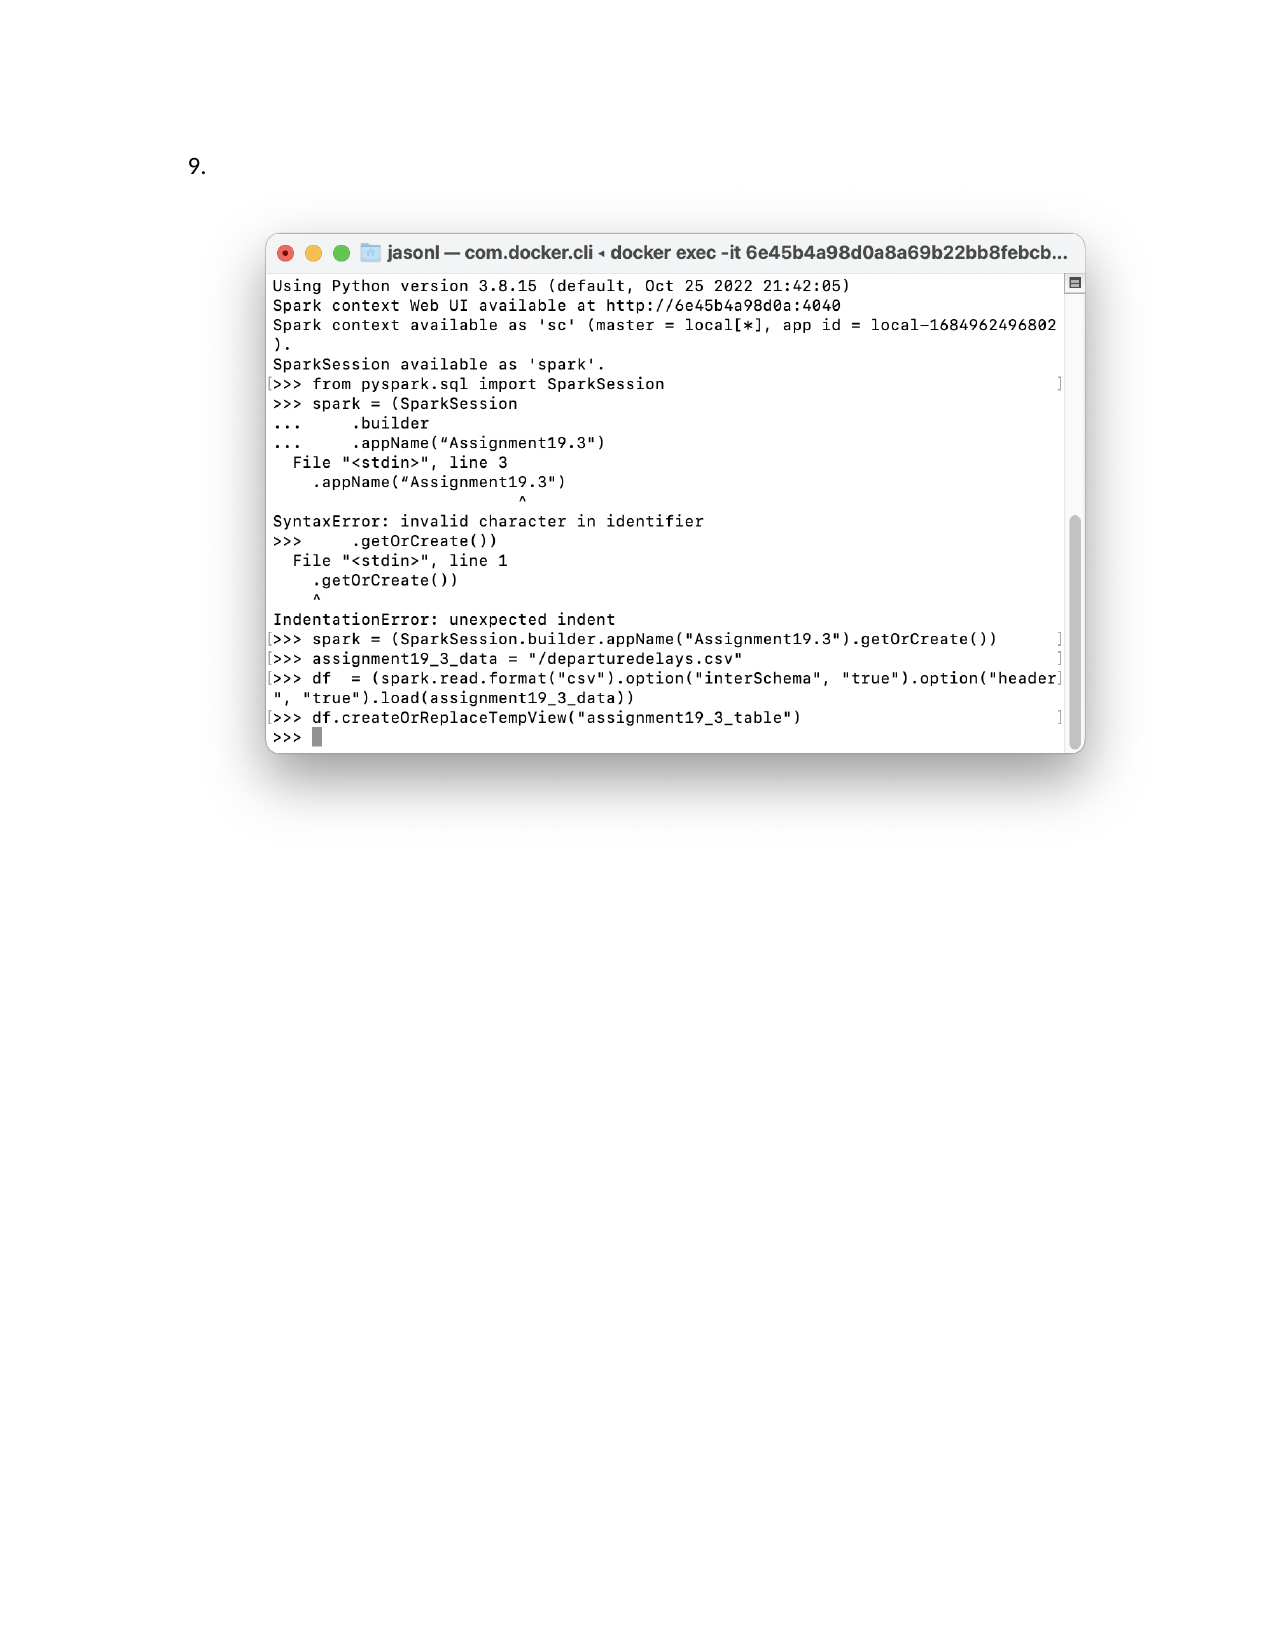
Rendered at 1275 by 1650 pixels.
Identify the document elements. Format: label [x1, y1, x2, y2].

picture [187, 180, 1163, 857]
